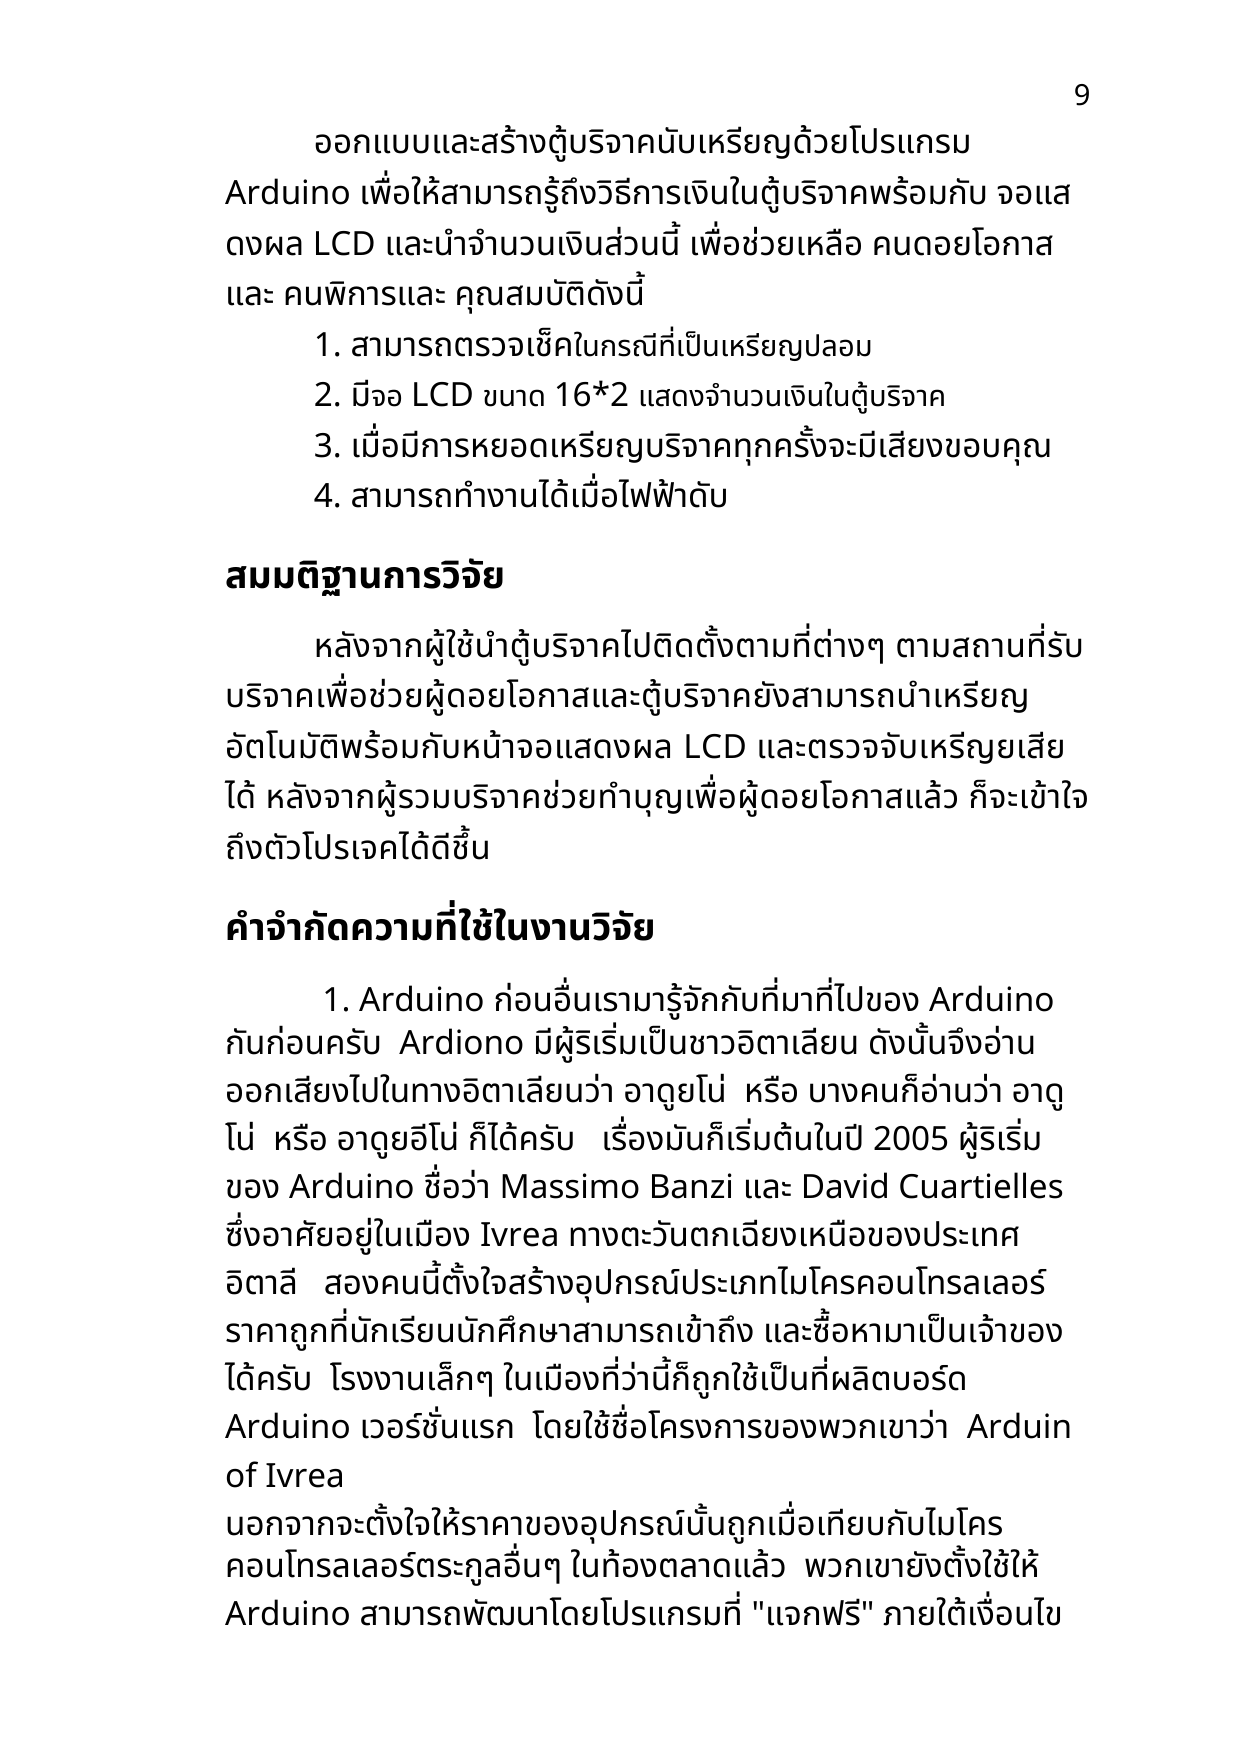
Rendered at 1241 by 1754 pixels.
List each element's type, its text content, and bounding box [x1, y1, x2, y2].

text 3. เมื่อมีการหยอดเหรียญบริจาคทุกครั้งจะมีเสียงขอบคุณ [225, 422, 1090, 472]
text หลังจากผู้ใช้นำตู้บริจาคไปติดตั้งตามที่ต่างๆ ตามสถานที่รับบริจาคเพื่อช่วยผู้ดอยโอกาสและตู้บริจาคยังสามารถนำเหรียญอัตโนมัติพร้อมกับหน้าจอแสดงผล LCD และตรวจจับเหรีญยเสียได้ หลังจากผู้รวมบริจาคช่วยทำบุญเพื่อผู้ดอยโอกาสแล้ว ก็จะเข้าใจถึงตัวโปรเจคได้ดีชึ้น [225, 622, 1090, 874]
text 2. มีจอ LCD ขนาด 16*2 แสดงจำนวนเงินในตู้บริจาค [371, 371, 1090, 422]
text ออกแบบและสร้างตู้บริจาคนับเหรียญด้วยโปรแกรม Arduino เพื่อให้สามารถรู้ถึงวิธีการเงินในตู้บริจาคพร้อมกับ จอแสดงผล LCD และนำจำนวนเงินส่วนนี้ เพื่อช่วยเหลือ คนดอยโอกาสและ คนพิการและ คุณสมบัติดังนี้ [225, 118, 1090, 320]
text สมมติฐานการวิจัย [225, 546, 1090, 599]
text 1. Arduino ก่อนอื่นเรามารู้จักกับที่มาที่ไปของ Arduino กันก่อนครับ Ardiono มีผู้ริเริ่มเป็นชาวอิตาเลียน ดังนั้นจึงอ่านออกเสียงไปในทางอิตาเลียนว่า อาดูยโน่ หรือ บางคนก็อ่านว่า อาดูโน่ หรือ อาดูยอีโน่ ก็ได้ครับ เรื่องมันก็เริ่มต้นในปี 2005 ผู้ริเริ่มของ Arduino ชื่อว่า Massimo Banzi และ David Cuartielles ซึ่งอาศัยอยู่ในเมือง Ivrea ทางตะวันตกเฉียงเหนือของประเทศอิตาลี สองคนนี้ตั้งใจสร้างอุปกรณ์ประเภทไมโครคอนโทรลเลอร์ราคาถูกที่นักเรียนนักศึกษาสามารถเข้าถึง และซื้อหามาเป็นเจ้าของได้ครับ โรงงานเล็กๆ ในเมืองที่ว่านี้ก็ถูกใช้เป็นที่ผลิตบอร์ด Arduino เวอร์ชั่นแรก โดยใช้ชื่อโครงการของพวกเขาว่า Arduin of Ivrea [225, 973, 1090, 1497]
text คำจำกัดความที่ใช้ในงานวิจัย [225, 897, 1090, 951]
text 1. สามารถตรวจเช็คในกรณีที่เป็นเหรียญปลอม [225, 320, 1090, 371]
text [225, 1497, 1090, 1641]
text 4. สามารถทำงานได้เมื่อไฟฟ้าดับ [225, 472, 1090, 523]
text 2. มีจอ LCD ขนาด 16*2 แสดงจำนวนเงินในตู้บริจาค [225, 371, 350, 422]
